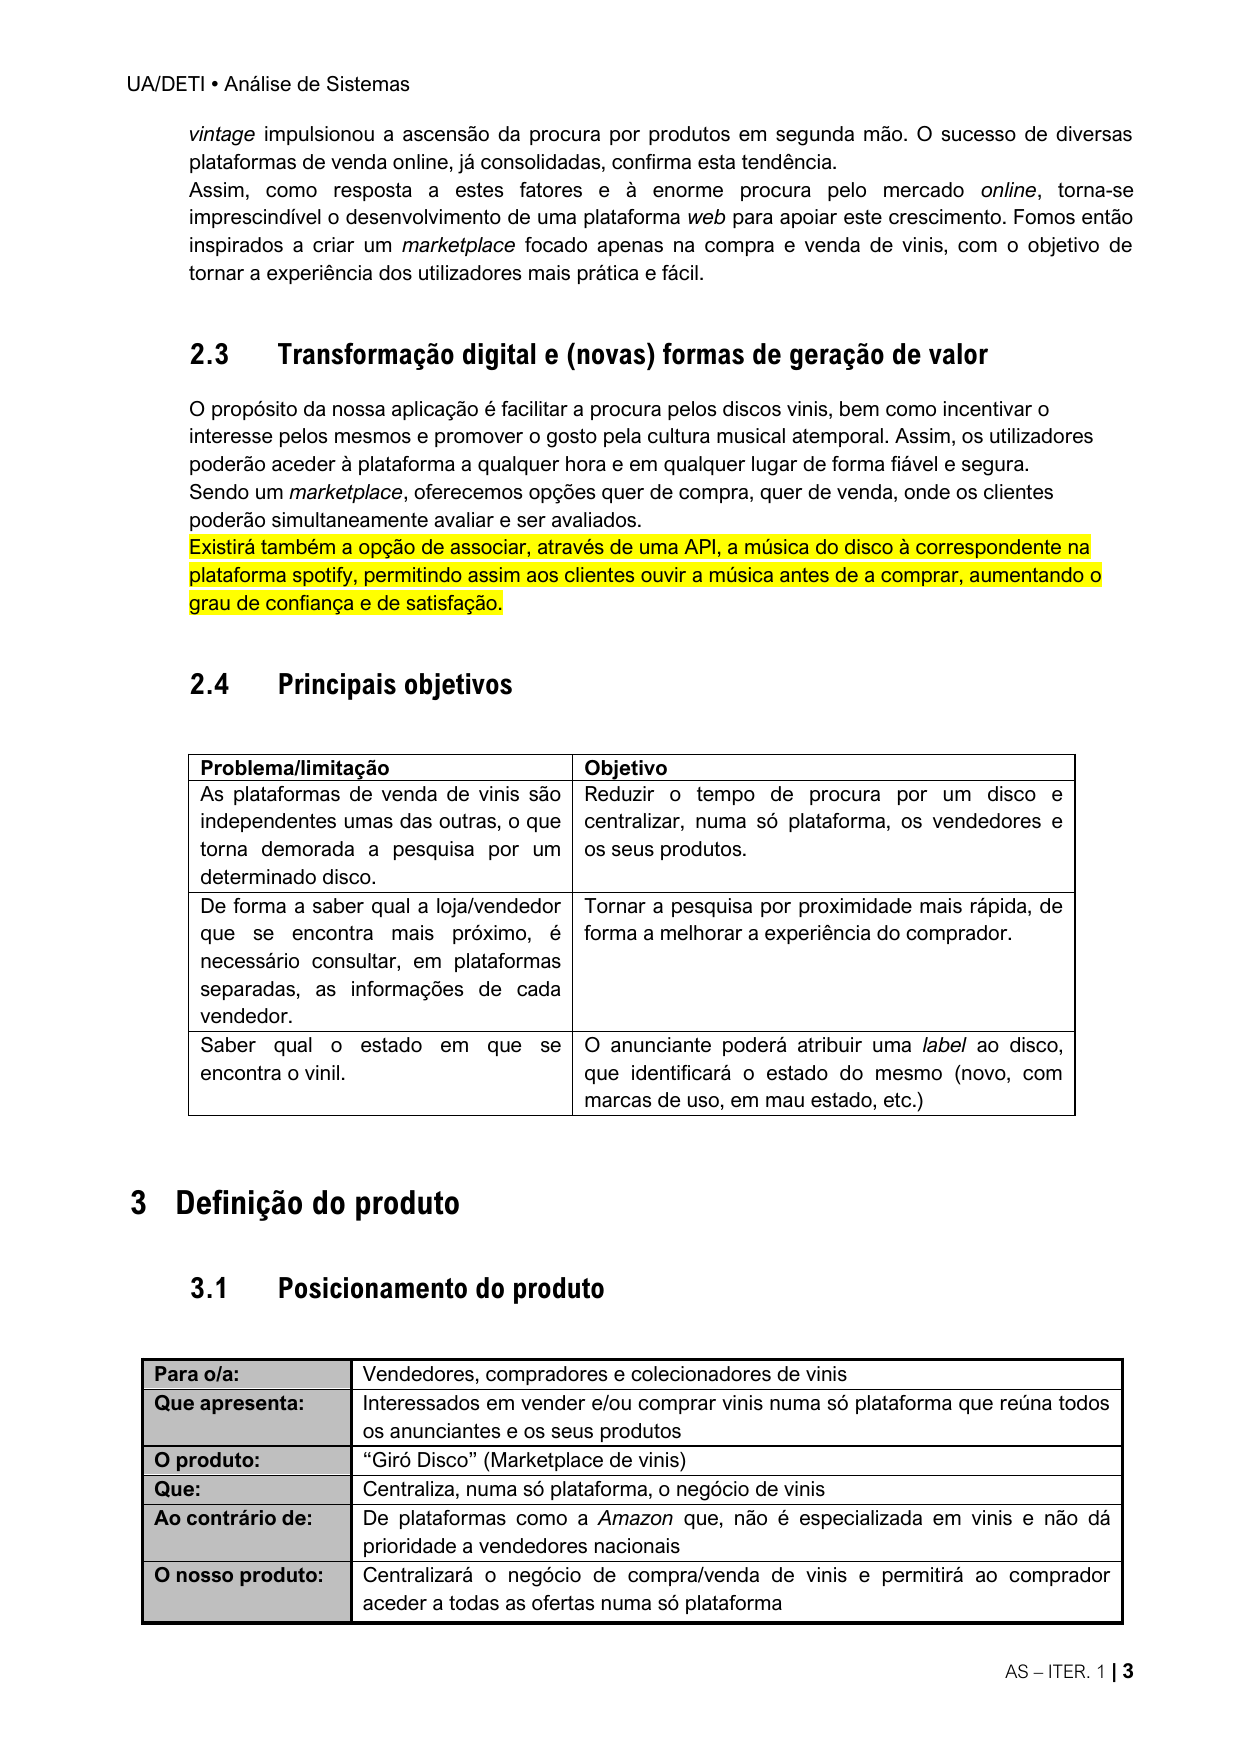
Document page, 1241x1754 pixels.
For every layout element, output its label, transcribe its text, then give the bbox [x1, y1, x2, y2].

table_cell Interessados em vender e/ou comprar vinis numa só plataforma que reúna todos os anunciantes e os seus produtos [353, 1390, 1121, 1445]
table_cell Que: [144, 1476, 350, 1504]
subtitle Posicionamento do produto [190, 1272, 1075, 1305]
table_cell O produto: [144, 1447, 350, 1474]
table_cell De forma a saber qual a loja/vendedor que se encontra mais próximo, é necessário consultar, em plataformas separadas, as informações de cada vendedor. [189, 893, 572, 1031]
text Sendo um marketplace, oferecemos opções quer de compra, quer de venda, onde os clientes poderão simultaneamente avaliar e ser avaliados. [189, 479, 1134, 532]
text Existirá também a opção de associar, através de uma API, a música do disco à correspondente na plataforma spotify, permitindo assim aos clientes ouvir a música antes de a comprar, aumentando o grau de confiança e de satisfação. [189, 534, 1134, 615]
subtitle Principais objetivos [190, 667, 1075, 701]
table_cell As plataformas de venda de vinis são independentes umas das outras, o que torna demorada a pesquisa por um determinado disco. [189, 781, 572, 892]
table_cell De plataformas como a Amazon que, não é especializada em vinis e não dá prioridade a vendedores nacionais [353, 1505, 1121, 1561]
table_cell O nosso produto: [144, 1562, 350, 1621]
table_header Objetivo [573, 755, 1074, 780]
table_cell Reduzir o tempo de procura por um disco e centralizar, numa só plataforma, os vendedores e os seus produtos. [573, 781, 1074, 892]
table_cell Que apresenta: [144, 1390, 350, 1445]
table_header Vendedores, compradores e colecionadores de vinis [353, 1361, 1121, 1388]
text O propósito da nossa aplicação é facilitar a procura pelos discos vinis, bem como incentivar o interesse pelos mesmos e promover o gosto pela cultura musical atemporal. Assim, os utilizadores poderão aceder à plataforma a qualquer hora e em qualquer lugar de forma fiável e segura. [189, 396, 1134, 476]
table_header Problema/limitação [189, 755, 572, 780]
table_cell Centralizará o negócio de compra/venda de vinis e permitirá ao comprador aceder a todas as ofertas numa só plataforma [353, 1562, 1121, 1621]
table_header Para o/a: [144, 1361, 350, 1388]
table_cell Centraliza, numa só plataforma, o negócio de vinis [353, 1476, 1121, 1504]
text Assim, como resposta a estes fatores e à enorme procura pelo mercado online, torna-se imprescindível o desenvolvimento de uma plataforma web para apoiar este crescimento. Fomos então inspirados a criar um marketplace focado apenas na compra e venda de vinis, com o objetivo de tornar a experiência dos utilizadores mais prática e fácil. [189, 177, 1134, 285]
subtitle Definição do produto [130, 1181, 1134, 1222]
subtitle Transformação digital e (novas) formas de geração de valor [190, 337, 1075, 371]
table_cell Tornar a pesquisa por proximidade mais rápida, de forma a melhorar a experiência do comprador. [573, 893, 1074, 1031]
table_cell O anunciante poderá atribuir uma label ao disco, que identificará o estado do mesmo (novo, com marcas de uso, em mau estado, etc.) [573, 1032, 1074, 1115]
table_cell Saber qual o estado em que se encontra o vinil. [189, 1032, 572, 1115]
table_cell “Giró Disco” (Marketplace de vinis) [353, 1447, 1121, 1474]
table_cell Ao contrário de: [144, 1505, 350, 1561]
